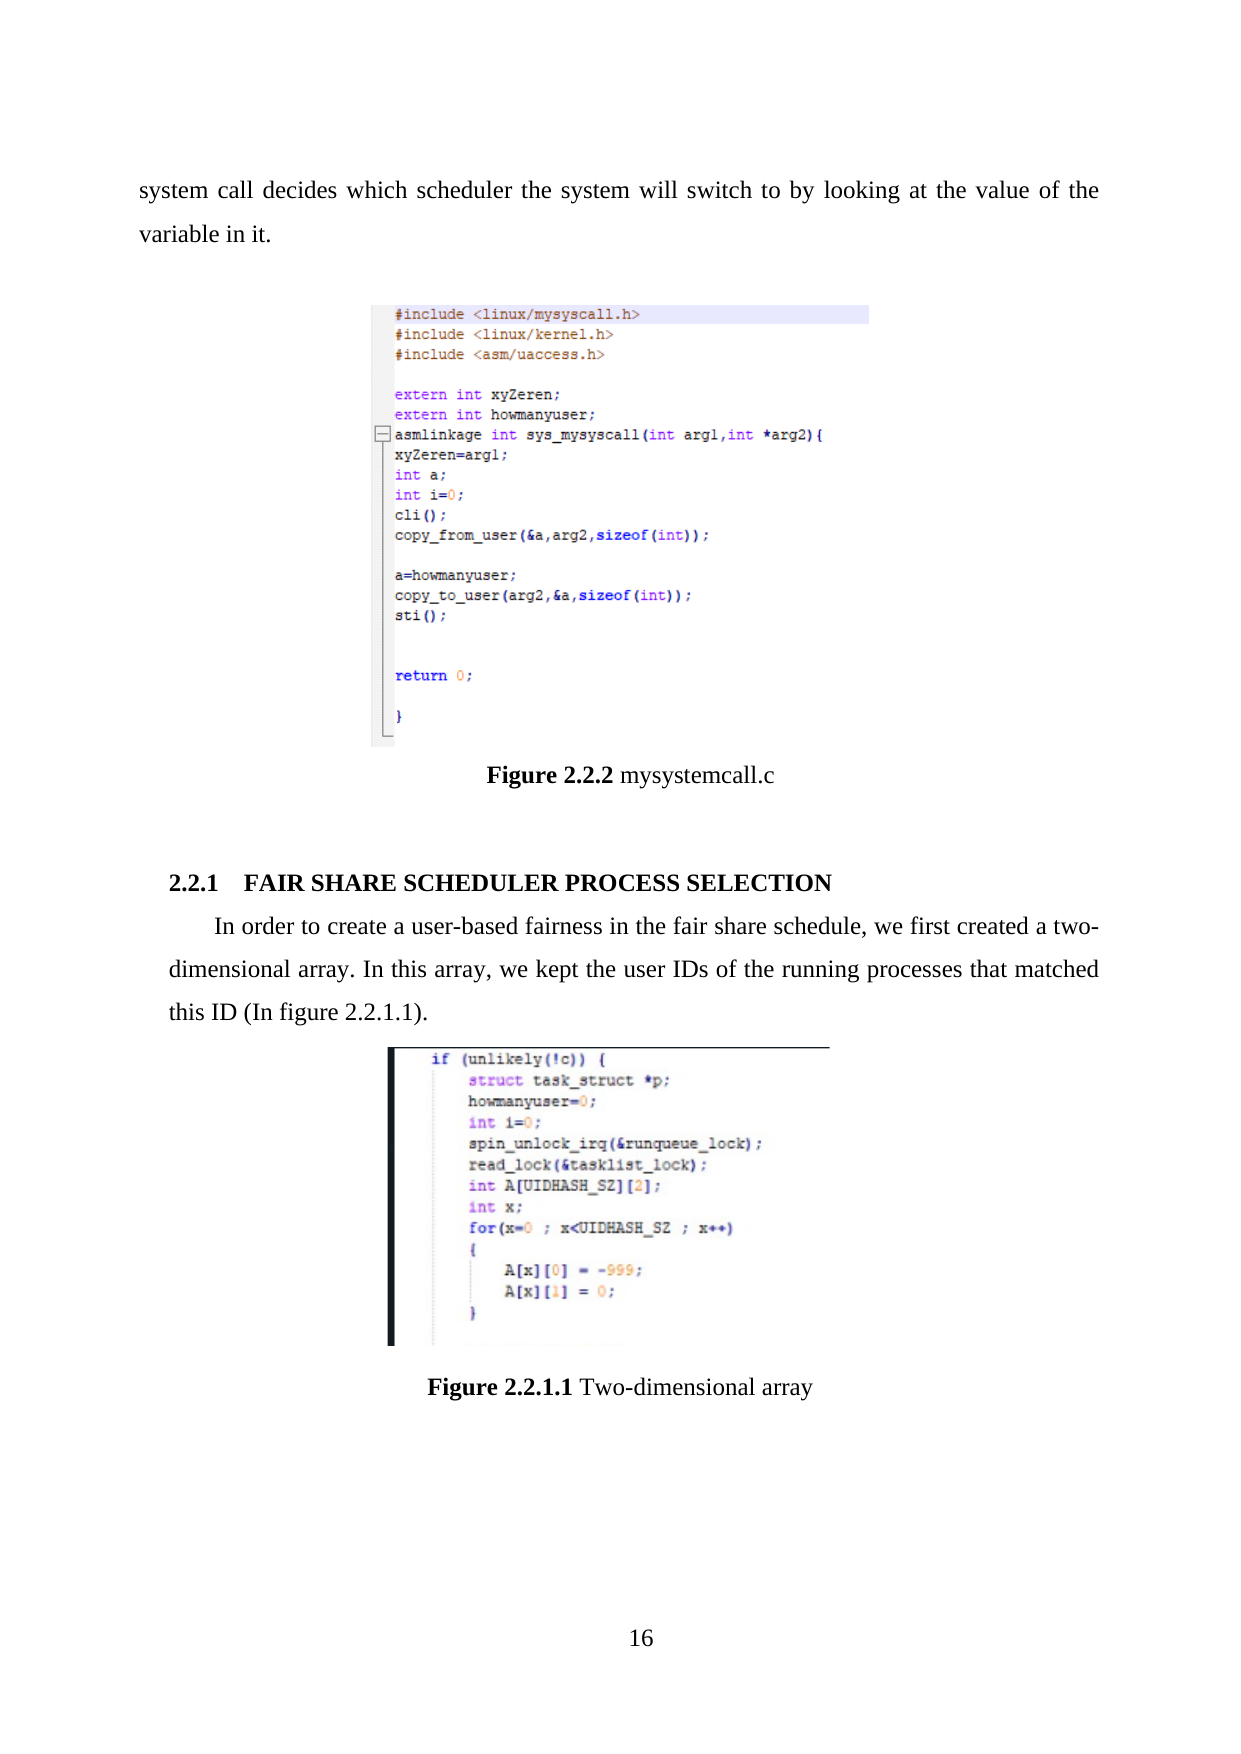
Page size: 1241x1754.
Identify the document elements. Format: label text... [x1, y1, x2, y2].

subtitle FAIR SHARE SCHEDULER PROCESS SELECTION [168, 868, 1101, 896]
picture [371, 305, 869, 747]
picture [387, 1047, 830, 1346]
text In order to create a user-based fairness in the fair share schedule, we first created a two-dimensional array. In this array, we kept the user IDs of the running processes that matched this ID (In figure 2.2.1.1). [168, 911, 1101, 1026]
text Figure 2.2.2 mysystemcall.c [160, 761, 1101, 789]
text system call decides which scheduler the system will switch to by looking at the value of the variable in it. [139, 176, 1101, 247]
